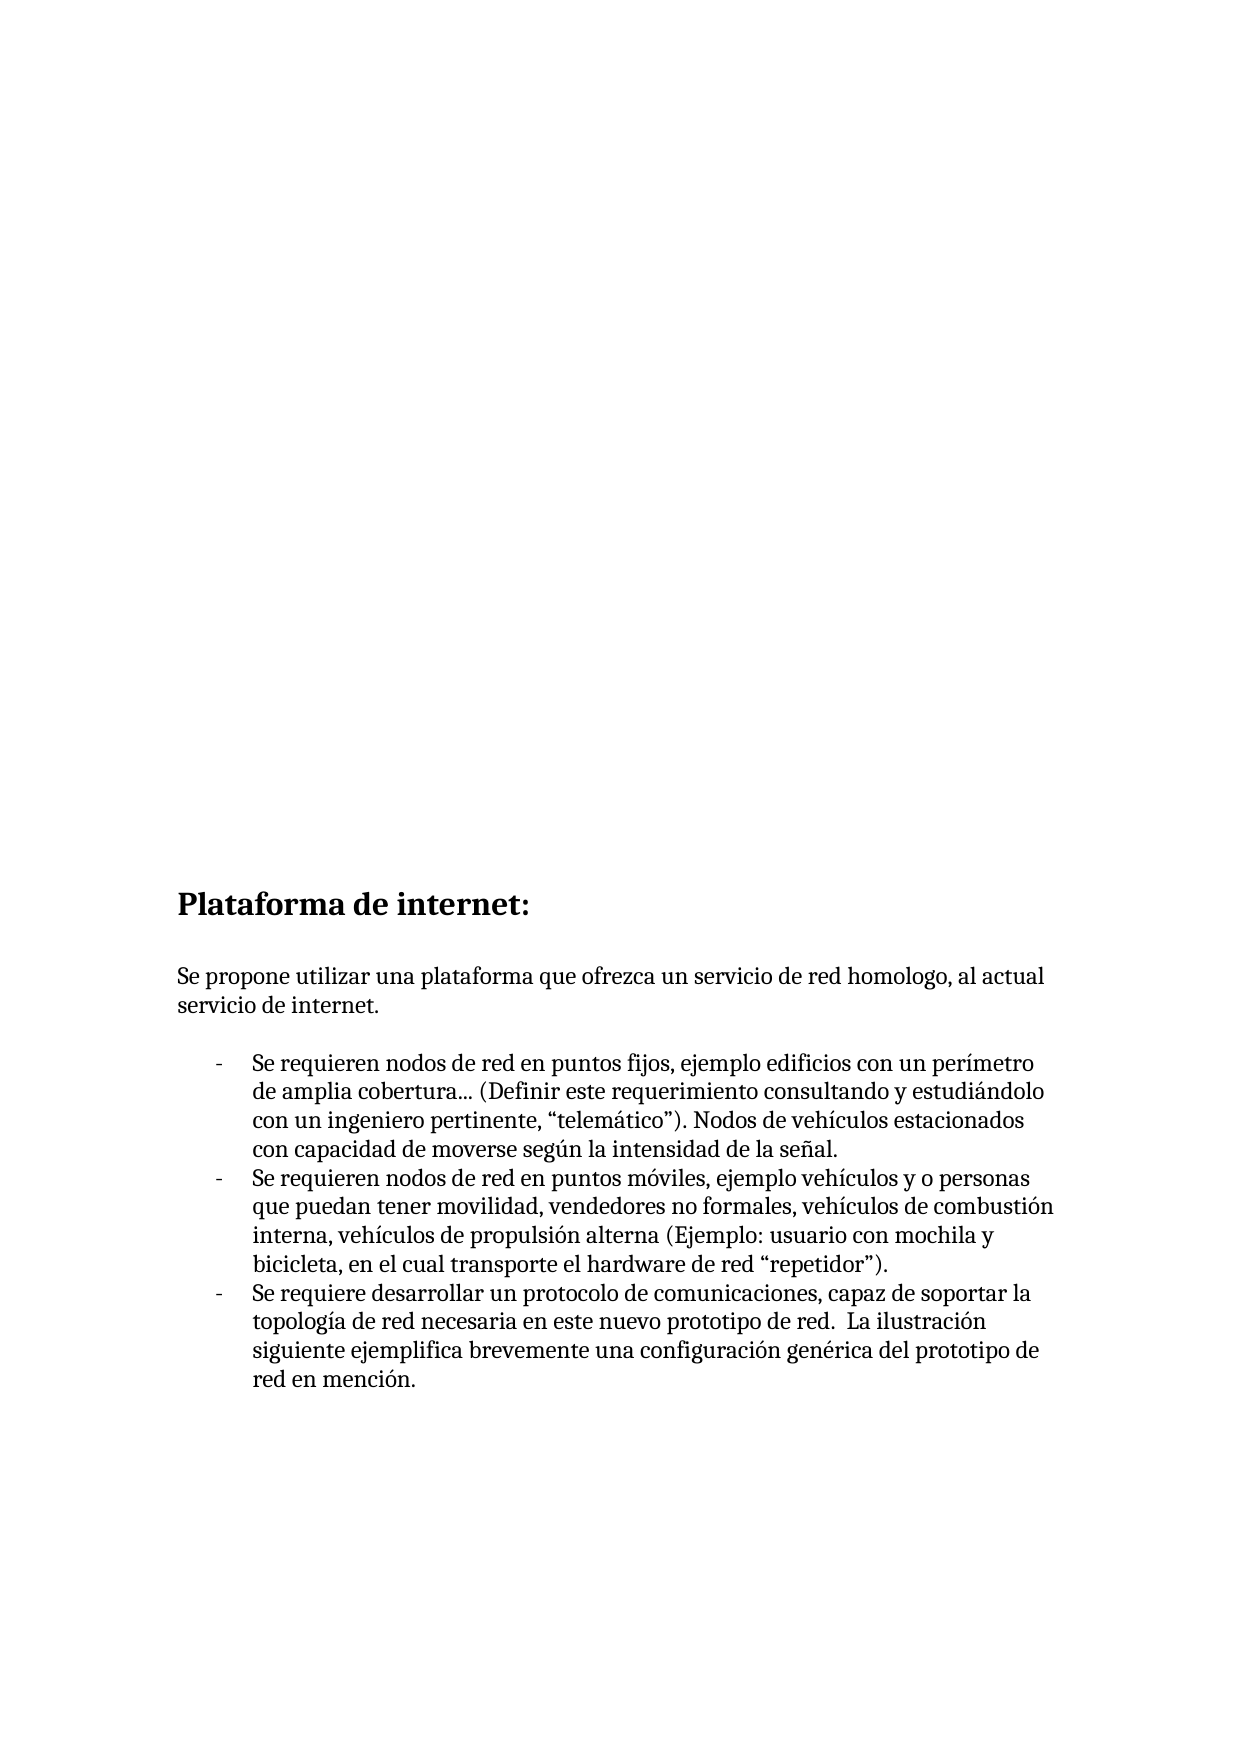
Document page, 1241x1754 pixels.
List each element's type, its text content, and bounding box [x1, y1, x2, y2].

text Plataforma de internet: [177, 886, 1063, 924]
text Se propone utilizar una plataforma que ofrezca un servicio de red homologo, al actual servicio de internet. [177, 962, 1063, 1020]
list Se requiere desarrollar un protocolo de comunicaciones, capaz de soportar la topología de red necesaria en este nuevo prototipo de red. La ilustración siguiente ejemplifica brevemente una configuración genérica del prototipo de red en mención. [215, 1278, 1063, 1393]
list Se requieren nodos de red en puntos fijos, ejemplo edificios con un perímetro de amplia cobertura... (Definir este requerimiento consultando y estudiándolo con un ingeniero pertinente, “telemático”). Nodos de vehículos estacionados con capacidad de moverse según la intensidad de la señal. [215, 1048, 1063, 1163]
list Se requieren nodos de red en puntos móviles, ejemplo vehículos y o personas que puedan tener movilidad, vendedores no formales, vehículos de combustión interna, vehículos de propulsión alterna (Ejemplo: usuario con mochila y bicicleta, en el cual transporte el hardware de red “repetidor”). [215, 1163, 1063, 1278]
